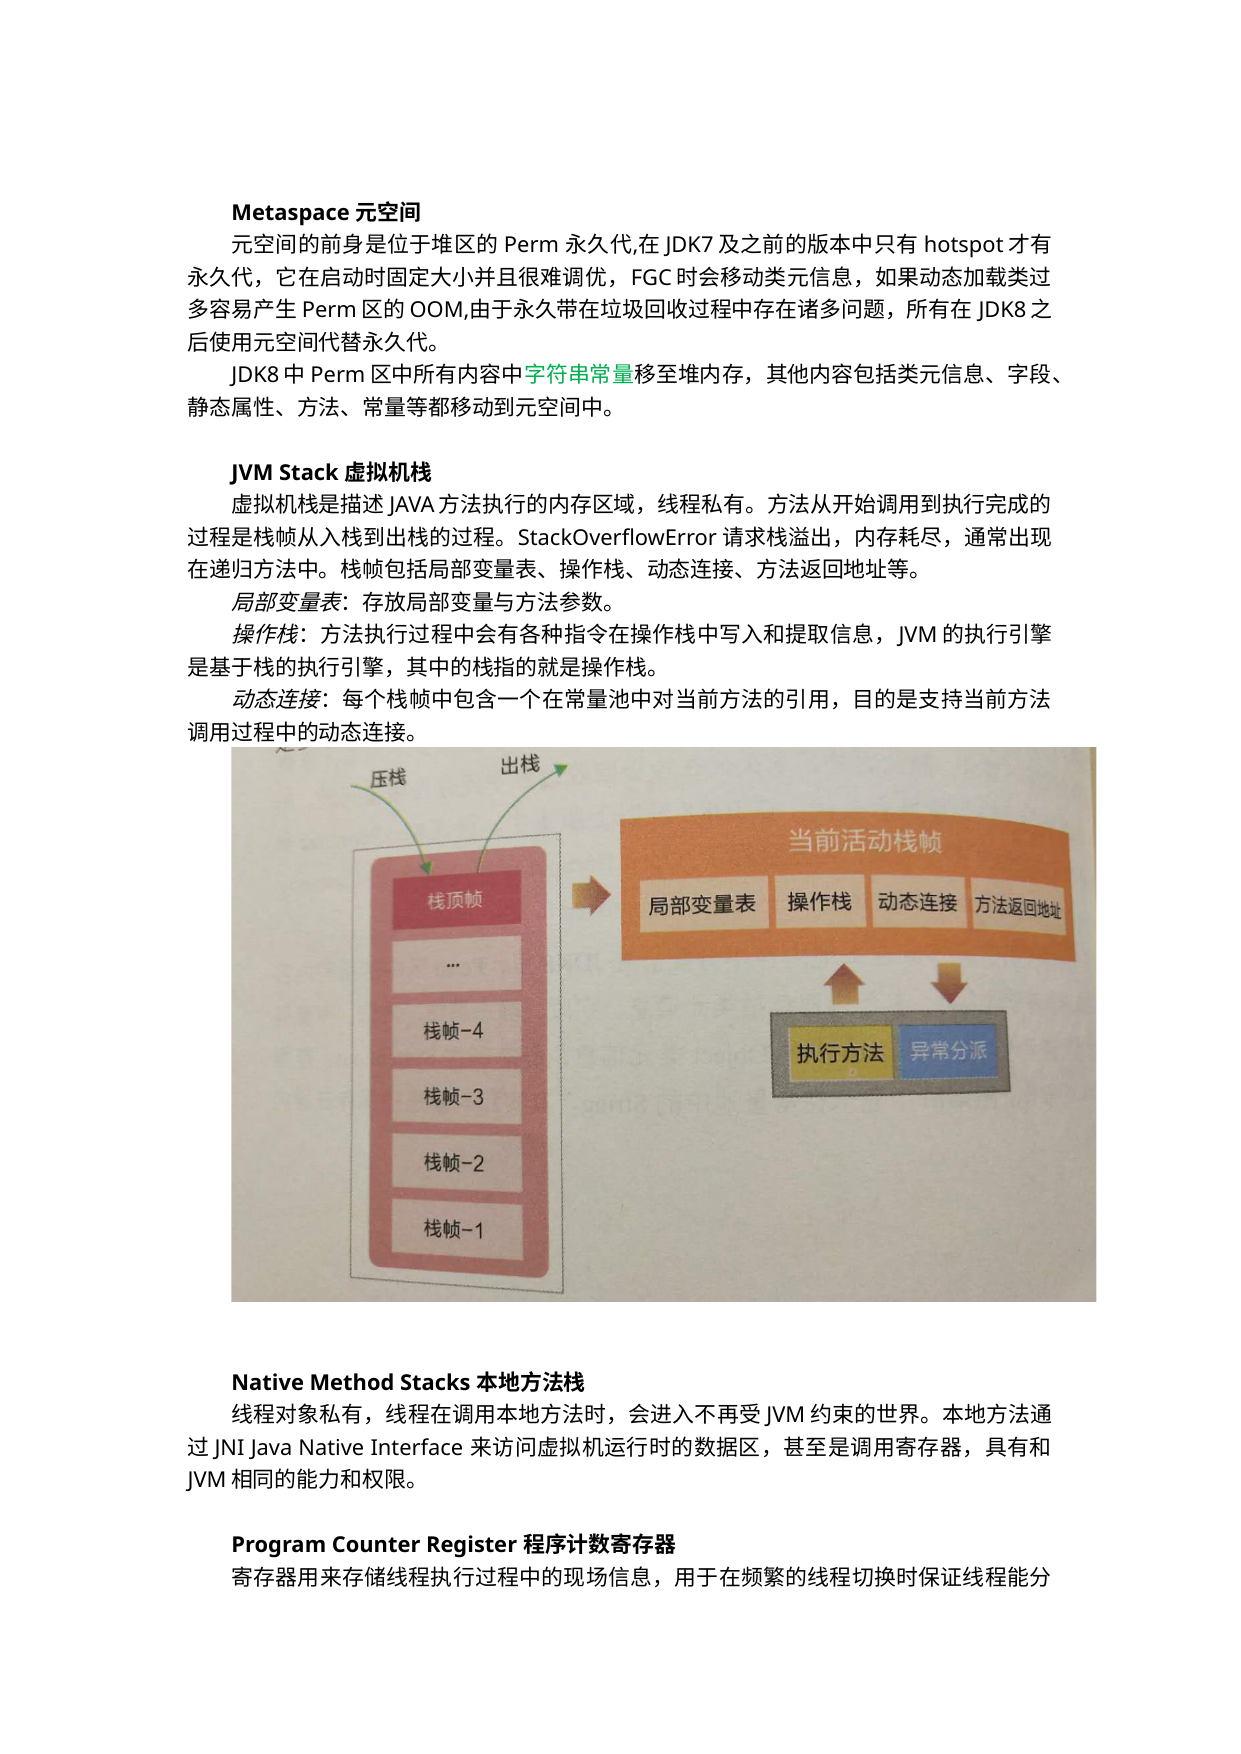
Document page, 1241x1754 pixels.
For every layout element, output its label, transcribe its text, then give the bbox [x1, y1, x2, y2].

text 元空间的前身是位于堆区的Perm 永久代,在JDK7及之前的版本中只有hotspot才有永久代，它在启动时固定大小并且很难调优，FGC时会移动类元信息，如果动态加载类过多容易产生Perm区的OOM,由于永久带在垃圾回收过程中存在诸多问题，所有在JDK8之后使用元空间代替永久代。 [187, 227, 1053, 357]
picture [231, 747, 1097, 1302]
text 操作栈：方法执行过程中会有各种指令在操作栈中写入和提取信息，JVM的执行引擎是基于栈的执行引擎，其中的栈指的就是操作栈。 [187, 617, 1053, 682]
text Program Counter Register 程序计数寄存器 [187, 1527, 1053, 1559]
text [187, 1559, 1053, 1592]
text Metaspace 元空间 [187, 194, 1053, 227]
text JDK8中Perm区中所有内容中字符串常量移至堆内存，其他内容包括类元信息、字段、静态属性、方法、常量等都移动到元空间中。 [187, 357, 1053, 422]
text 线程对象私有，线程在调用本地方法时，会进入不再受JVM约束的世界。本地方法通过JNI Java Native Interface 来访问虚拟机运行时的数据区，甚至是调用寄存器，具有和JVM相同的能力和权限。 [187, 1397, 1053, 1494]
text 动态连接：每个栈帧中包含一个在常量池中对当前方法的引用，目的是支持当前方法调用过程中的动态连接。 [187, 682, 1053, 747]
text JVM Stack 虚拟机栈 [187, 454, 1053, 487]
text Native Method Stacks 本地方法栈 [187, 1364, 1053, 1397]
text 局部变量表：存放局部变量与方法参数。 [187, 584, 1053, 617]
text 虚拟机栈是描述JAVA方法执行的内存区域，线程私有。方法从开始调用到执行完成的过程是栈帧从入栈到出栈的过程。StackOverflowError 请求栈溢出，内存耗尽，通常出现在递归方法中。栈帧包括局部变量表、操作栈、动态连接、方法返回地址等。 [187, 487, 1053, 584]
